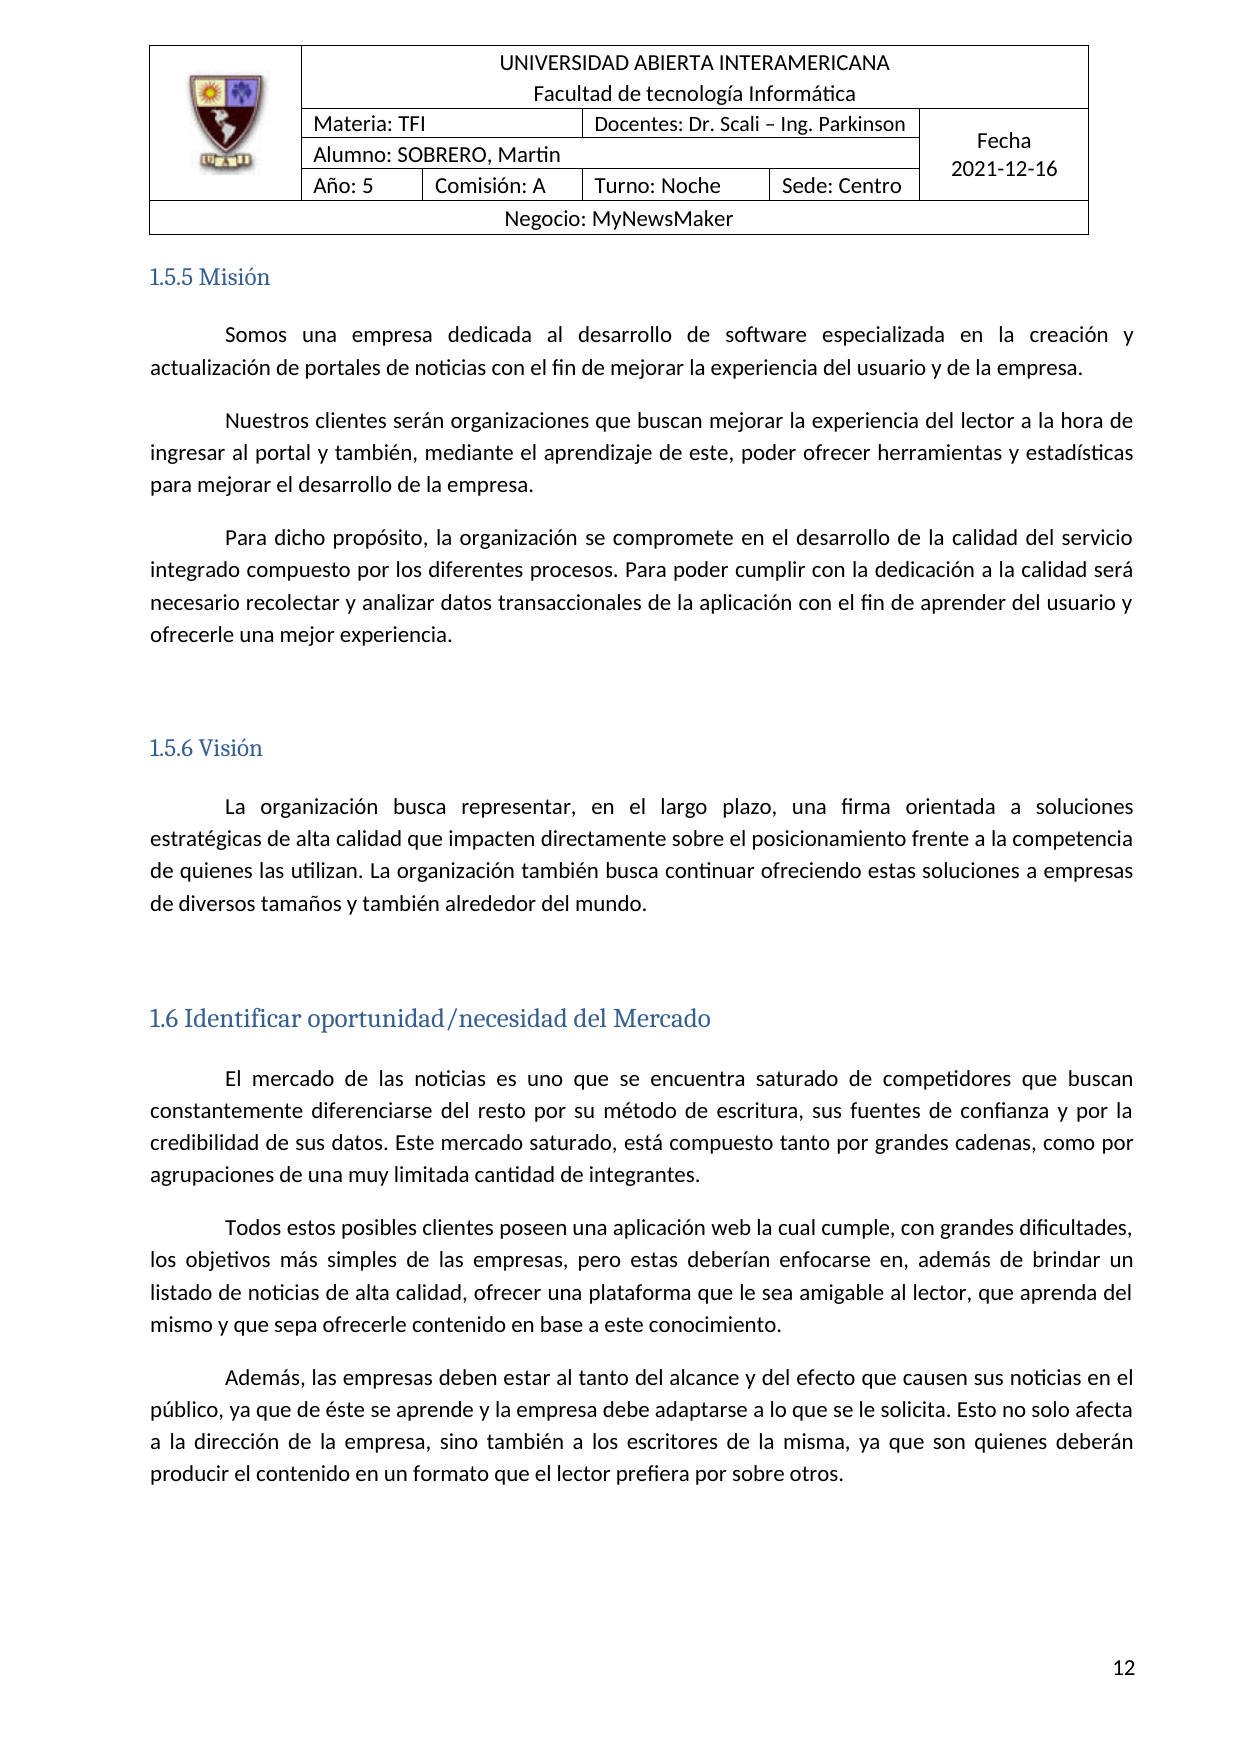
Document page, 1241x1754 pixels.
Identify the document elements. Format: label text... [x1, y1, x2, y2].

subtitle 1.5.5 Misión [150, 263, 1135, 291]
text Para dicho propósito, la organización se compromete en el desarrollo de la calidad del servicio integrado compuesto por los diferentes procesos. Para poder cumplir con la dedicación a la calidad será necesario recolectar y analizar datos transaccionales de la aplicación con el fin de aprender del usuario y ofrecerle una mejor experiencia. [150, 523, 1135, 648]
text Además, las empresas deben estar al tanto del alcance y del efecto que causen sus noticias en el público, ya que de éste se aprende y la empresa debe adaptarse a lo que se le solicita. Esto no solo afecta a la dirección de la empresa, sino también a los escritores de la misma, ya que son quienes deberán producir el contenido en un formato que el lector prefiera por sobre otros. [150, 1363, 1135, 1488]
text Somos una empresa dedicada al desarrollo de software especializada en la creación y actualización de portales de noticias con el fin de mejorar la experiencia del usuario y de la empresa. [150, 321, 1135, 381]
text El mercado de las noticias es uno que se encuentra saturado de competidores que buscan constantemente diferenciarse del resto por su método de escritura, sus fuentes de confianza y por la credibilidad de sus datos. Este mercado saturado, está compuesto tanto por grandes cadenas, como por agrupaciones de una muy limitada cantidad de integrantes. [150, 1064, 1135, 1188]
subtitle 1.5.6 Visión [150, 734, 1135, 763]
text Todos estos posibles clientes poseen una aplicación web la cual cumple, con grandes dificultades, los objetivos más simples de las empresas, pero estas deberían enfocarse en, además de brindar un listado de noticias de alta calidad, ofrecer una plataforma que le sea amigable al lector, que aprenda del mismo y que sepa ofrecerle contenido en base a este conocimiento. [150, 1213, 1135, 1338]
picture [175, 67, 276, 180]
text La organización busca representar, en el largo plazo, una firma orientada a soluciones estratégicas de alta calidad que impacten directamente sobre el posicionamiento frente a la competencia de quienes las utilizan. La organización también busca continuar ofreciendo estas soluciones a empresas de diversos tamaños y también alrededor del mundo. [150, 792, 1135, 917]
text Nuestros clientes serán organizaciones que buscan mejorar la experiencia del lector a la hora de ingresar al portal y también, mediante el aprendizaje de este, poder ofrecer herramientas y estadísticas para mejorar el desarrollo de la empresa. [150, 406, 1135, 498]
subtitle 1.6 Identificar oportunidad/necesidad del Mercado [150, 1003, 1135, 1034]
